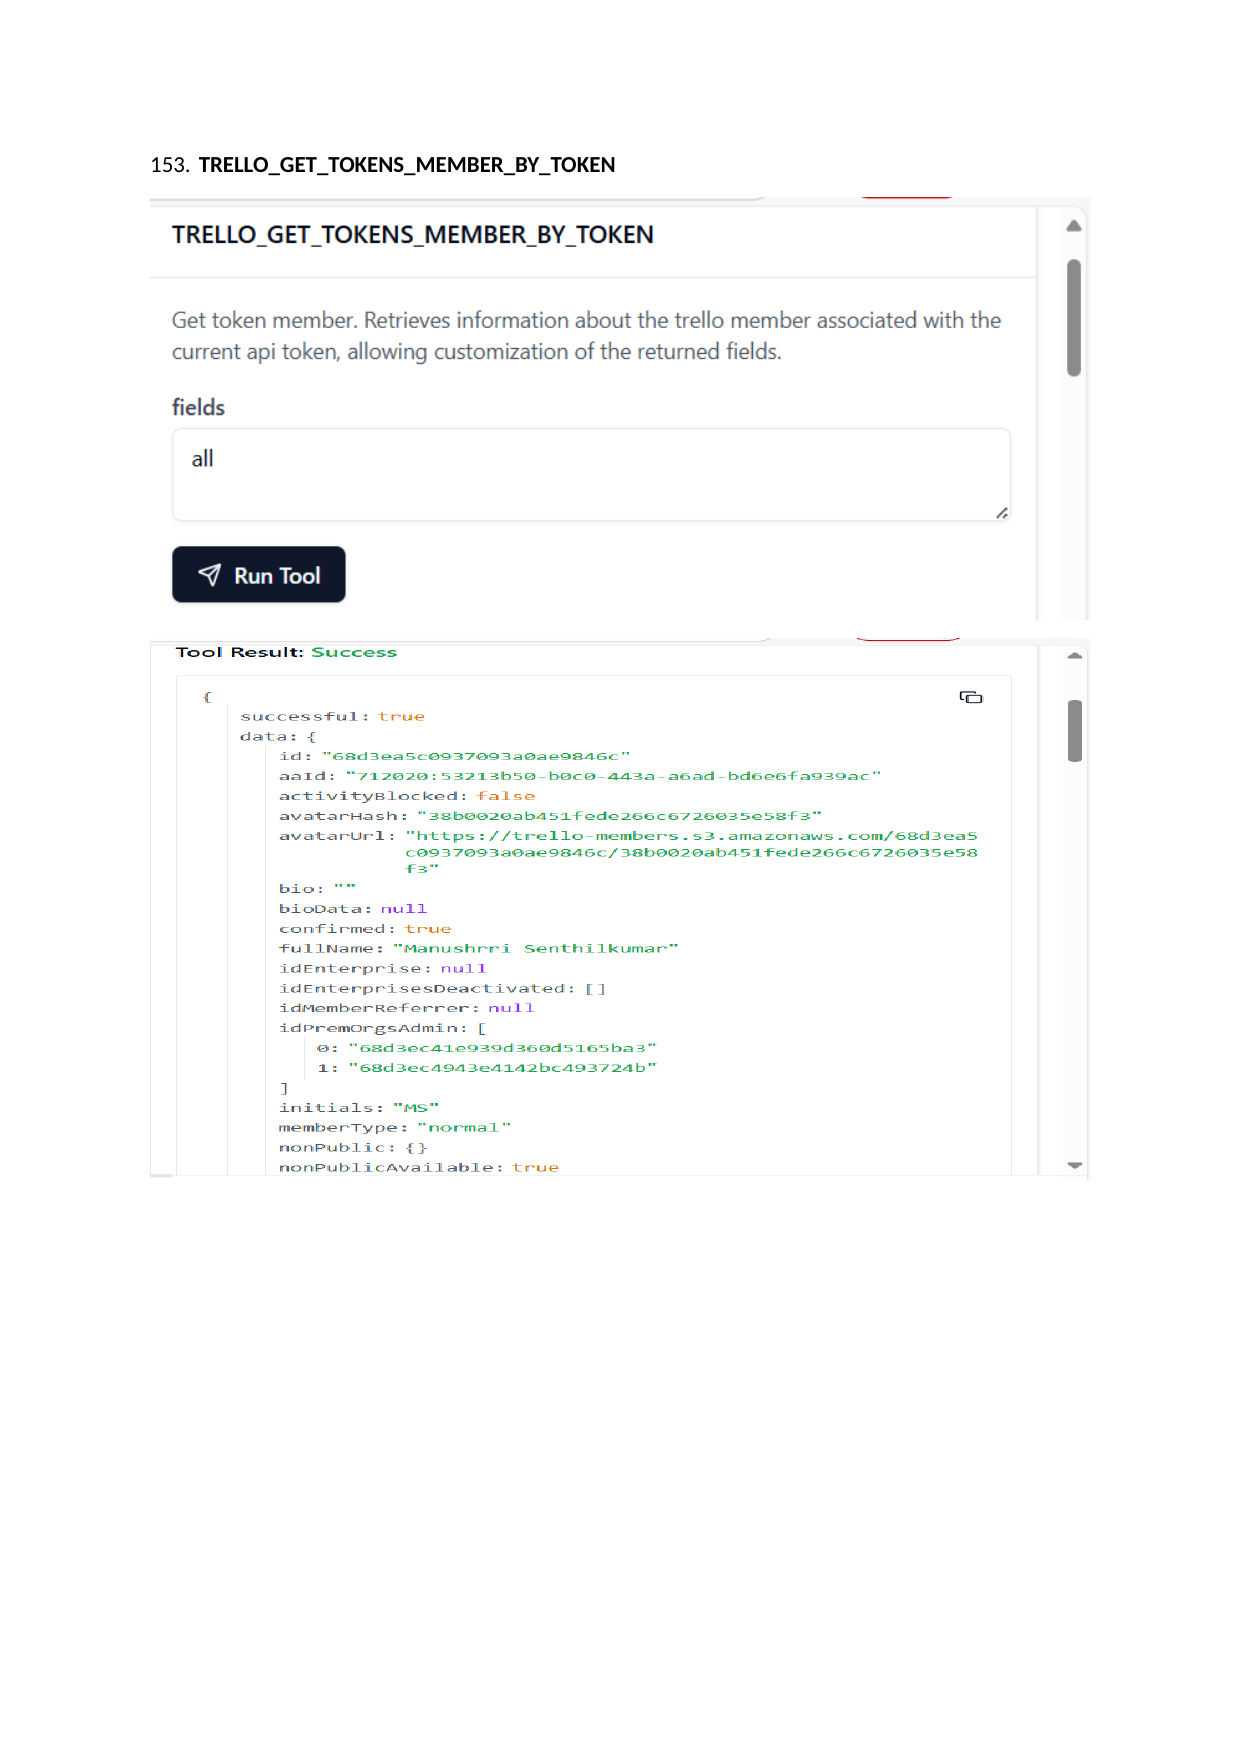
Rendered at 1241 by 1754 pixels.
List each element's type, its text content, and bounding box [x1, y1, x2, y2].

text 153. TRELLO_GET_TOKENS_MEMBER_BY_TOKEN [150, 150, 1090, 178]
picture [150, 638, 1091, 1181]
picture [150, 197, 1091, 620]
